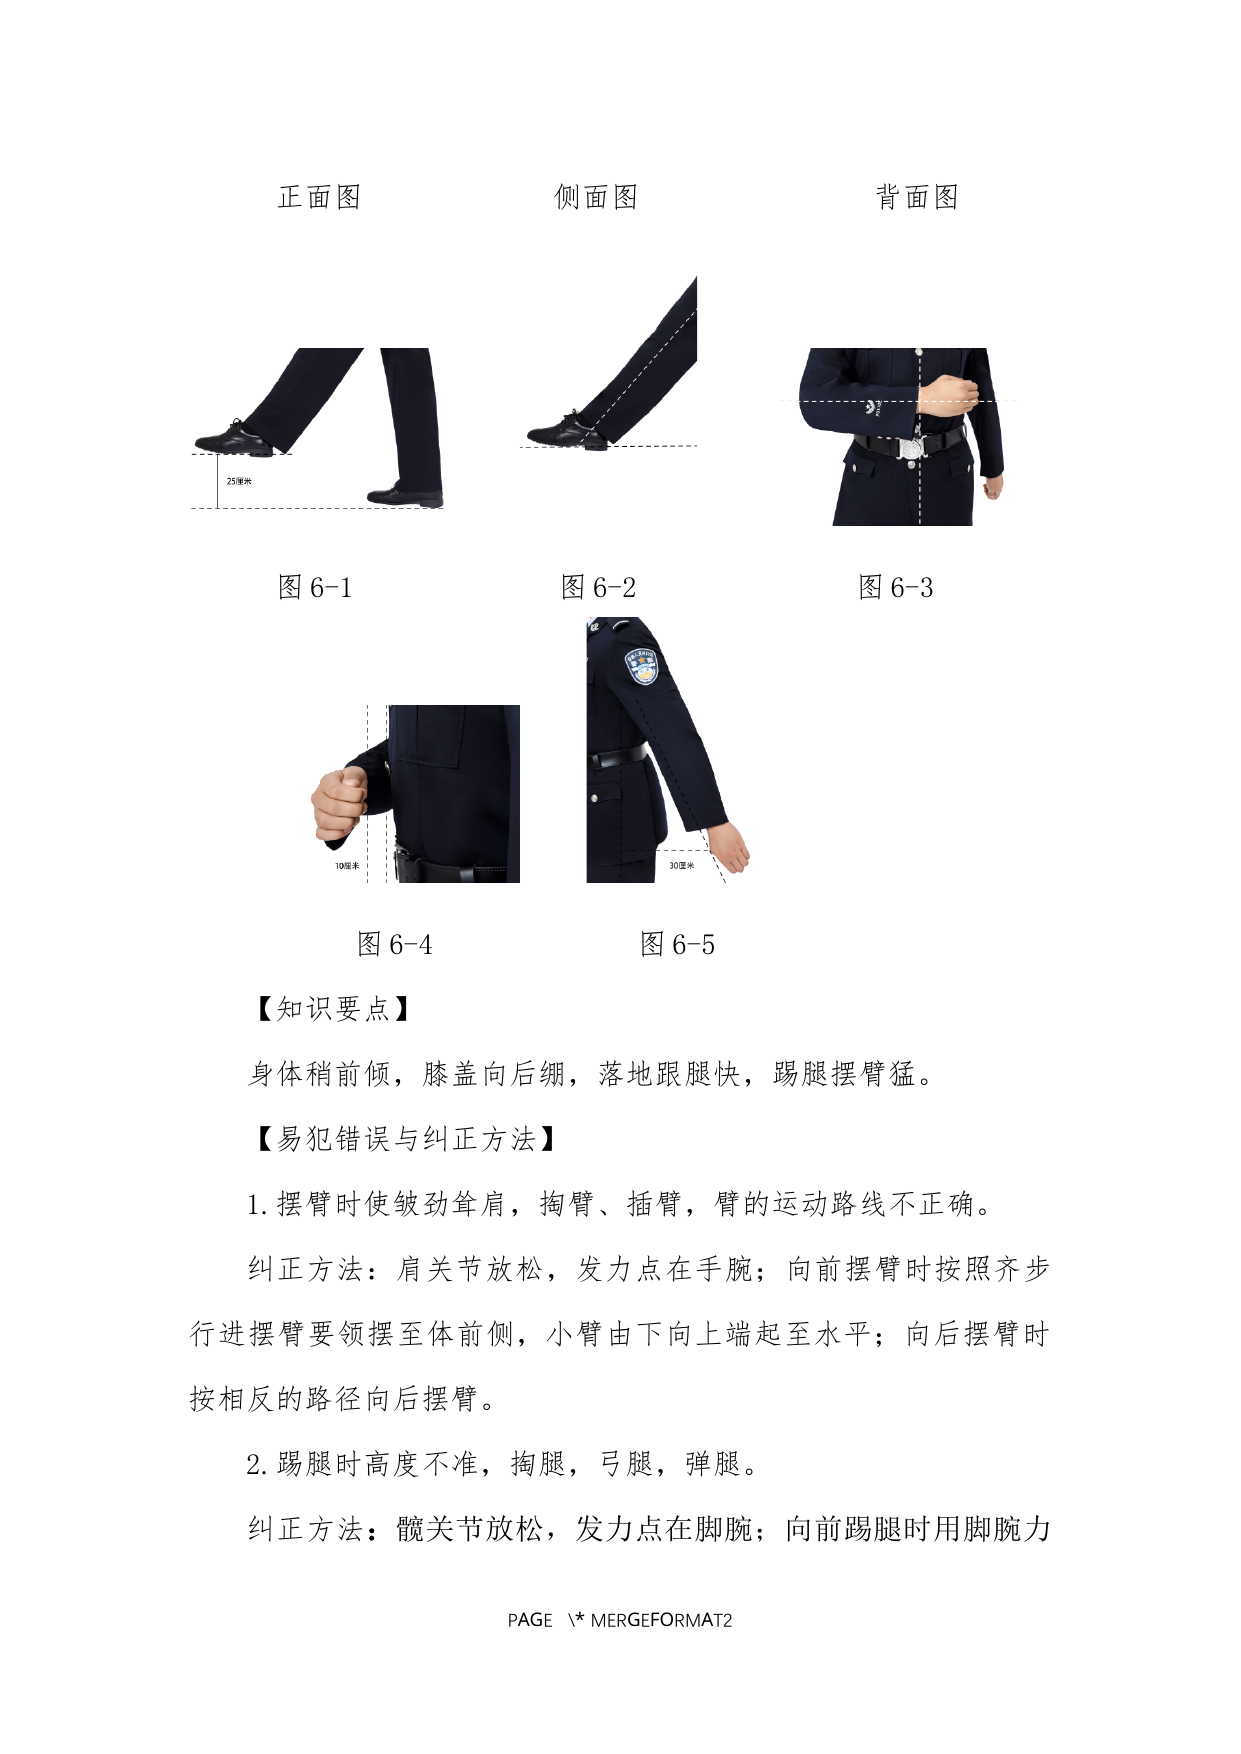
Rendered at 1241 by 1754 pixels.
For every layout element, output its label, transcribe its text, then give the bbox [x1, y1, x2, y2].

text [187, 1494, 1053, 1559]
text 正面图 侧面图 背面图 [187, 162, 1053, 227]
picture [187, 348, 454, 526]
text 图6-4 图6-5 [187, 909, 1053, 974]
picture [780, 348, 1021, 526]
text 身体稍前倾，膝盖向后绷，落地跟腿快，踢腿摆臂猛。 [187, 1039, 1053, 1104]
text 纠正方法：肩关节放松，发力点在手腕；向前摆臂时按照齐步行进摆臂要领摆至体前侧，小臂由下向上端起至水平；向后摆臂时按相反的路径向后摆臂。 [187, 1234, 1053, 1429]
picture [519, 259, 698, 526]
text 图6-1 图6-2 图6-3 [187, 552, 1053, 617]
text 【知识要点】 [187, 974, 1053, 1039]
text 1.摆臂时使皱劲耸肩，掏臂、插臂，臂的运动路线不正确。 [187, 1169, 1053, 1234]
text 【易犯错误与纠正方法】 [187, 1104, 1053, 1169]
picture [586, 617, 764, 883]
picture [254, 705, 520, 883]
text 2.踢腿时高度不准，掏腿，弓腿，弹腿。 [187, 1429, 1053, 1494]
